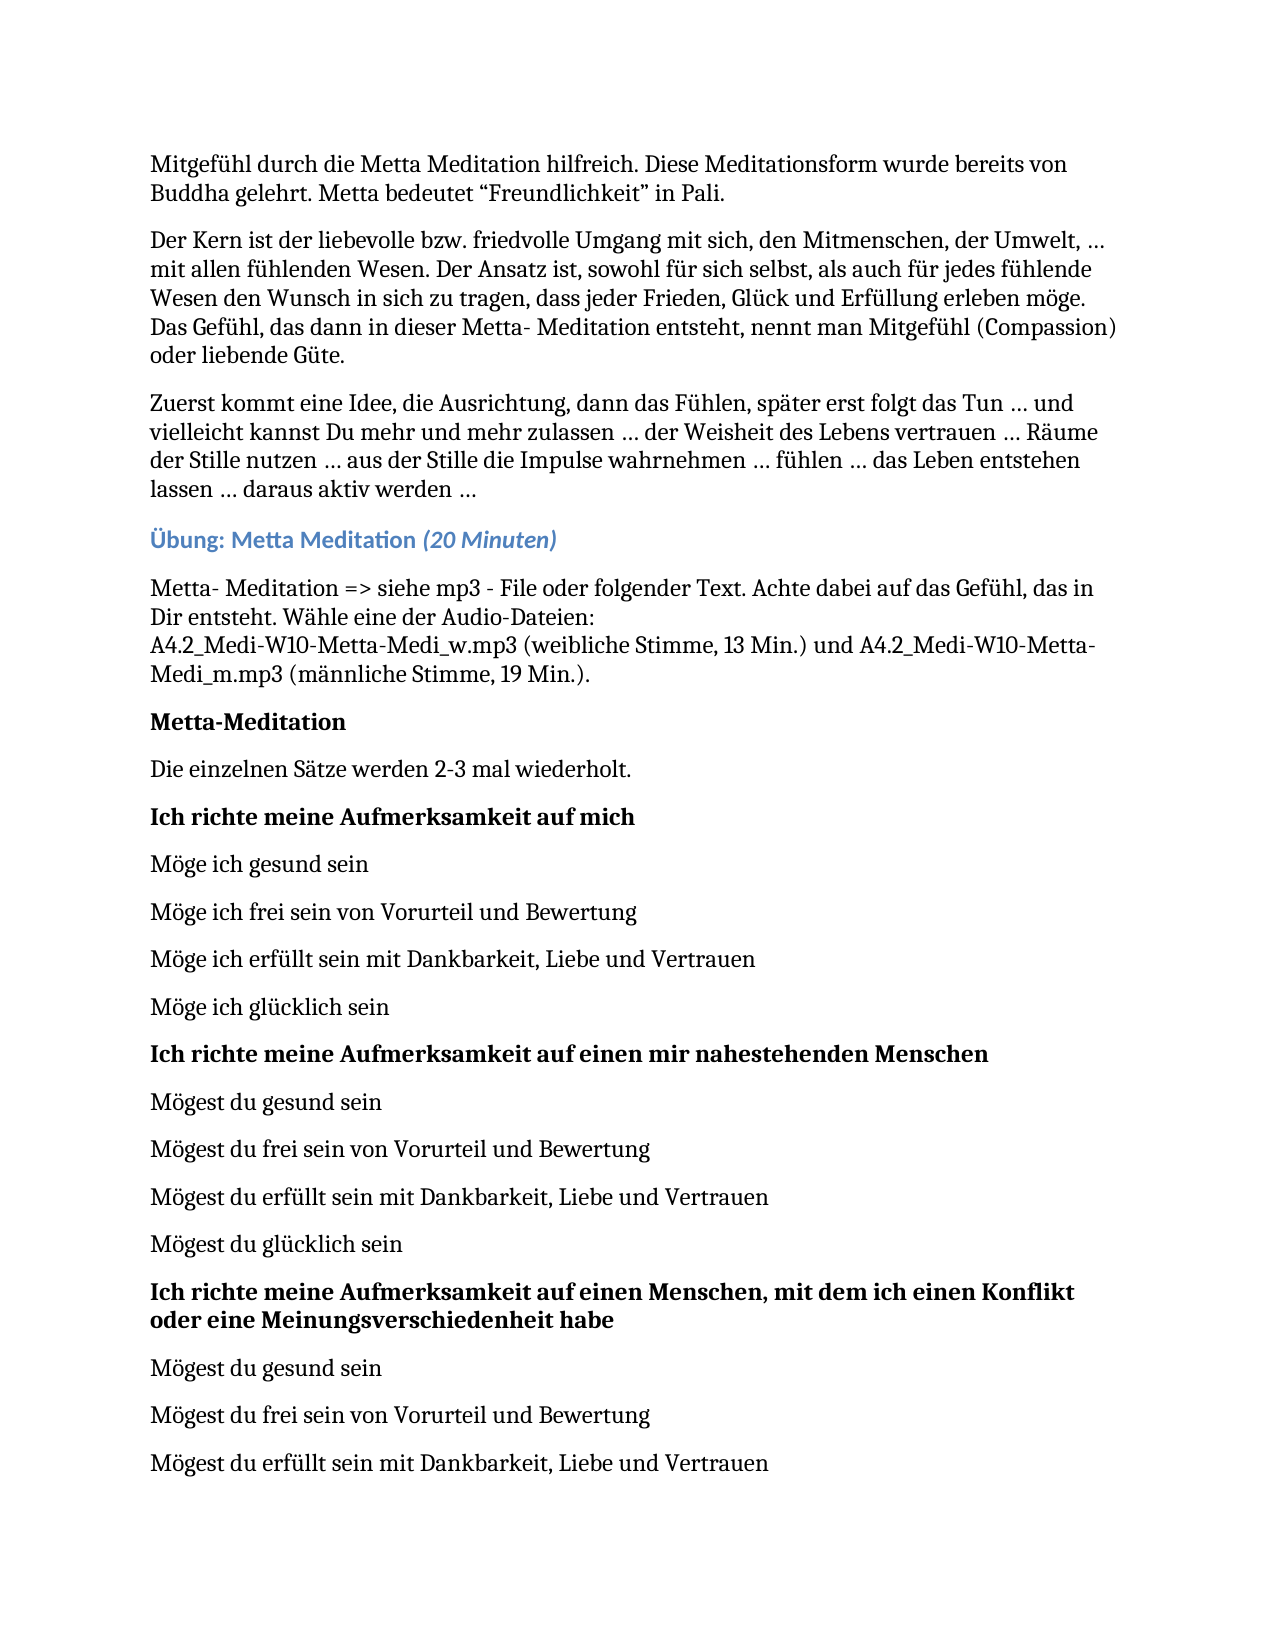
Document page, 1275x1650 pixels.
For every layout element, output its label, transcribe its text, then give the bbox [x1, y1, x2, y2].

text Metta- Meditation => siehe mp3 - File oder folgender Text. Achte dabei auf das Gefühl, das in Dir entsteht. Wähle eine der Audio-Dateien: A4.2_Medi-W10-Metta-Medi_w.mp3 (weibliche Stimme, 13 Min.) und A4.2_Medi-W10-Metta-Medi_m.mp3 (männliche Stimme, 19 Min.). [150, 574, 1125, 689]
text Mögest du erfüllt sein mit Dankbarkeit, Liebe und Vertrauen [150, 1449, 1125, 1478]
text Möge ich frei sein von Vorurteil und Bewertung [150, 898, 1125, 926]
text Mögest du gesund sein [150, 1088, 1125, 1116]
text Mögest du erfüllt sein mit Dankbarkeit, Liebe und Vertrauen [150, 1183, 1125, 1211]
text Mögest du frei sein von Vorurteil und Bewertung [150, 1401, 1125, 1430]
text Mögest du frei sein von Vorurteil und Bewertung [150, 1135, 1125, 1164]
text Mögest du glücklich sein [150, 1230, 1125, 1259]
text Ich richte meine Aufmerksamkeit auf einen mir nahestehenden Menschen [150, 1040, 1125, 1069]
text Ich richte meine Aufmerksamkeit auf einen Menschen, mit dem ich einen Konflikt oder eine Meinungsverschiedenheit habe [150, 1278, 1125, 1335]
text Die einzelnen Sätze werden 2-3 mal wiederholt. [150, 755, 1125, 784]
text Möge ich glücklich sein [150, 993, 1125, 1021]
text Metta-Meditation [150, 708, 1125, 736]
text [150, 150, 1125, 207]
text Möge ich gesund sein [150, 850, 1125, 879]
text Mögest du gesund sein [150, 1354, 1125, 1383]
text Der Kern ist der liebevolle bzw. friedvolle Umgang mit sich, den Mitmenschen, der Umwelt, … mit allen fühlenden Wesen. Der Ansatz ist, sowohl für sich selbst, als auch für jedes fühlende Wesen den Wunsch in sich zu tragen, dass jeder Frieden, Glück und Erfüllung erleben möge. Das Gefühl, das dann in dieser Metta- Meditation entsteht, nennt man Mitgefühl (Compassion) oder liebende Güte. [150, 226, 1125, 370]
text Möge ich erfüllt sein mit Dankbarkeit, Liebe und Vertrauen [150, 945, 1125, 974]
text Zuerst kommt eine Idee, die Ausrichtung, dann das Fühlen, später erst folgt das Tun … und vielleicht kannst Du mehr und mehr zulassen … der Weisheit des Lebens vertrauen … Räume der Stille nutzen … aus der Stille die Impulse wahrnehmen … fühlen … das Leben entstehen lassen … daraus aktiv werden … [150, 389, 1125, 504]
text Ich richte meine Aufmerksamkeit auf mich [150, 803, 1125, 831]
subtitle Übung: Metta Meditation (20 Minuten) [150, 524, 1125, 555]
